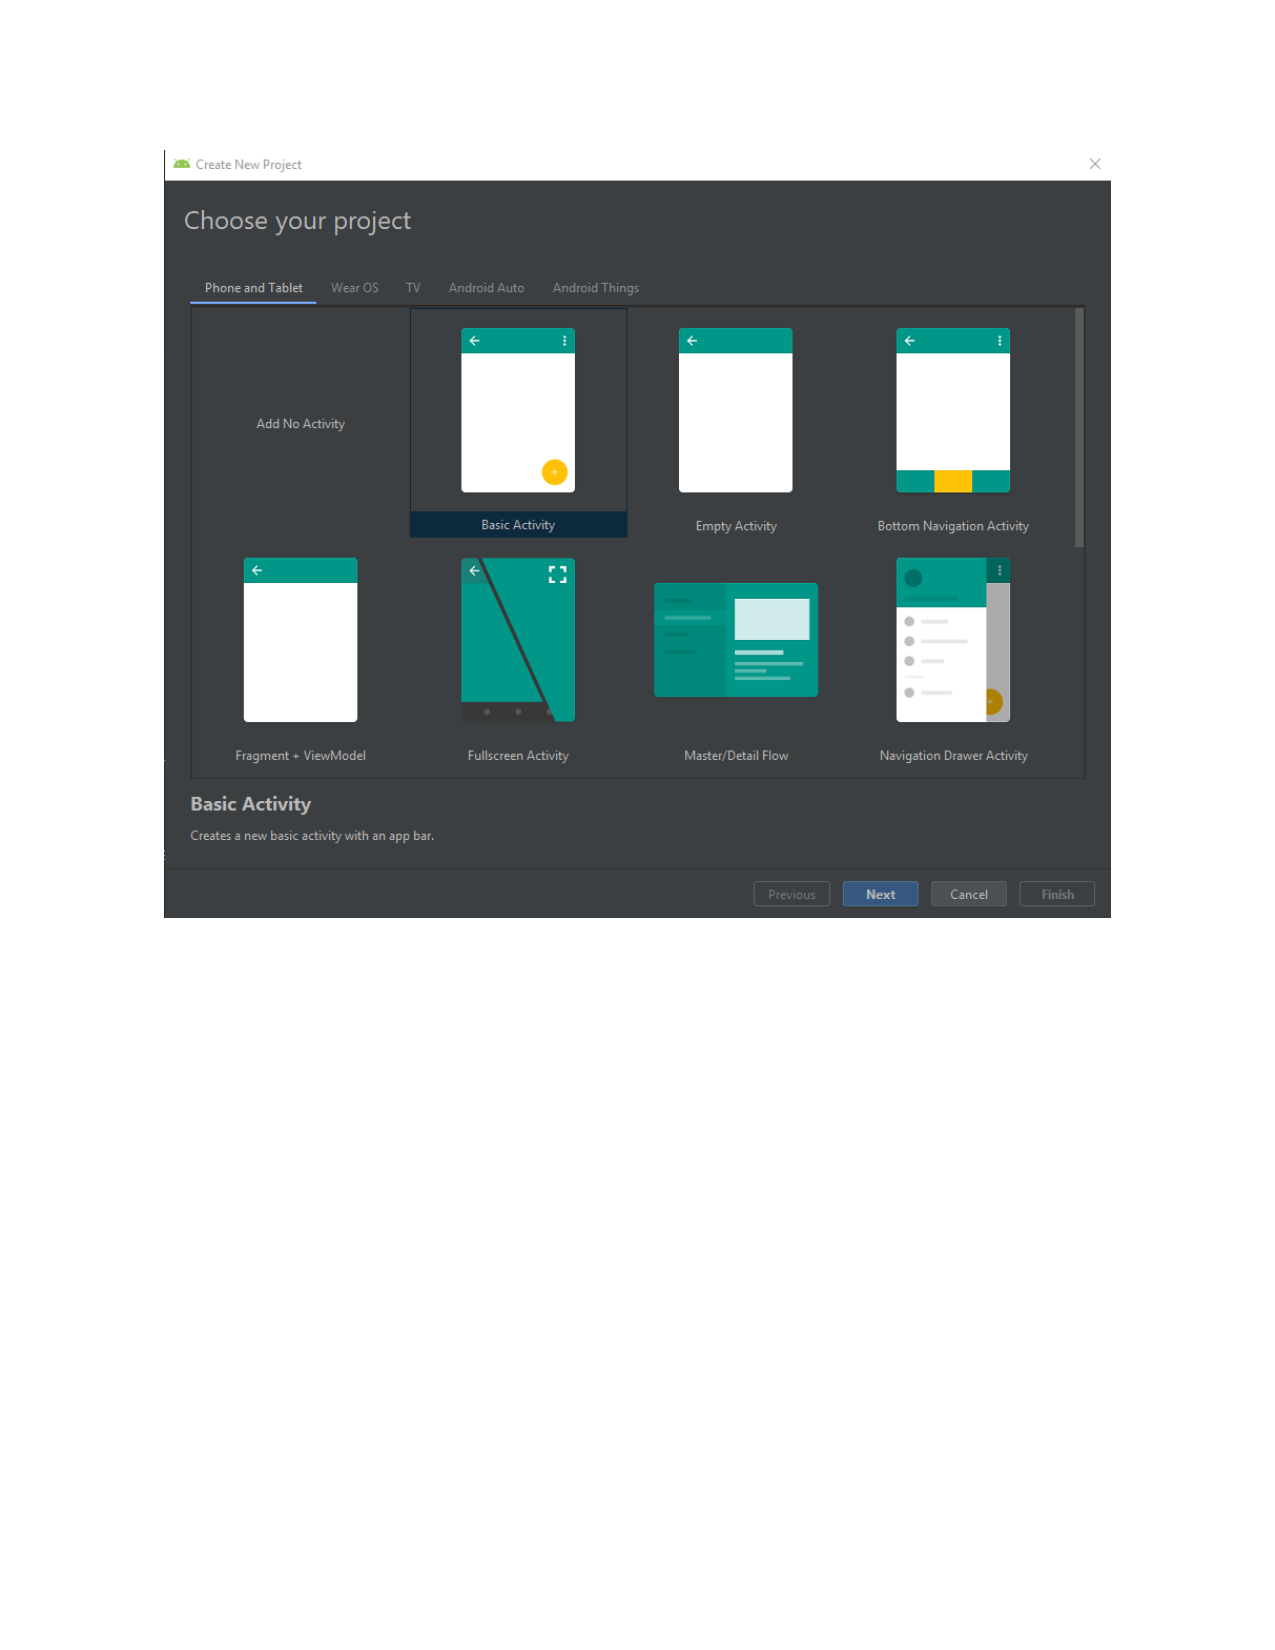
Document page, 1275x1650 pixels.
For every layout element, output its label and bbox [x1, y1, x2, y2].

picture [164, 150, 1111, 918]
